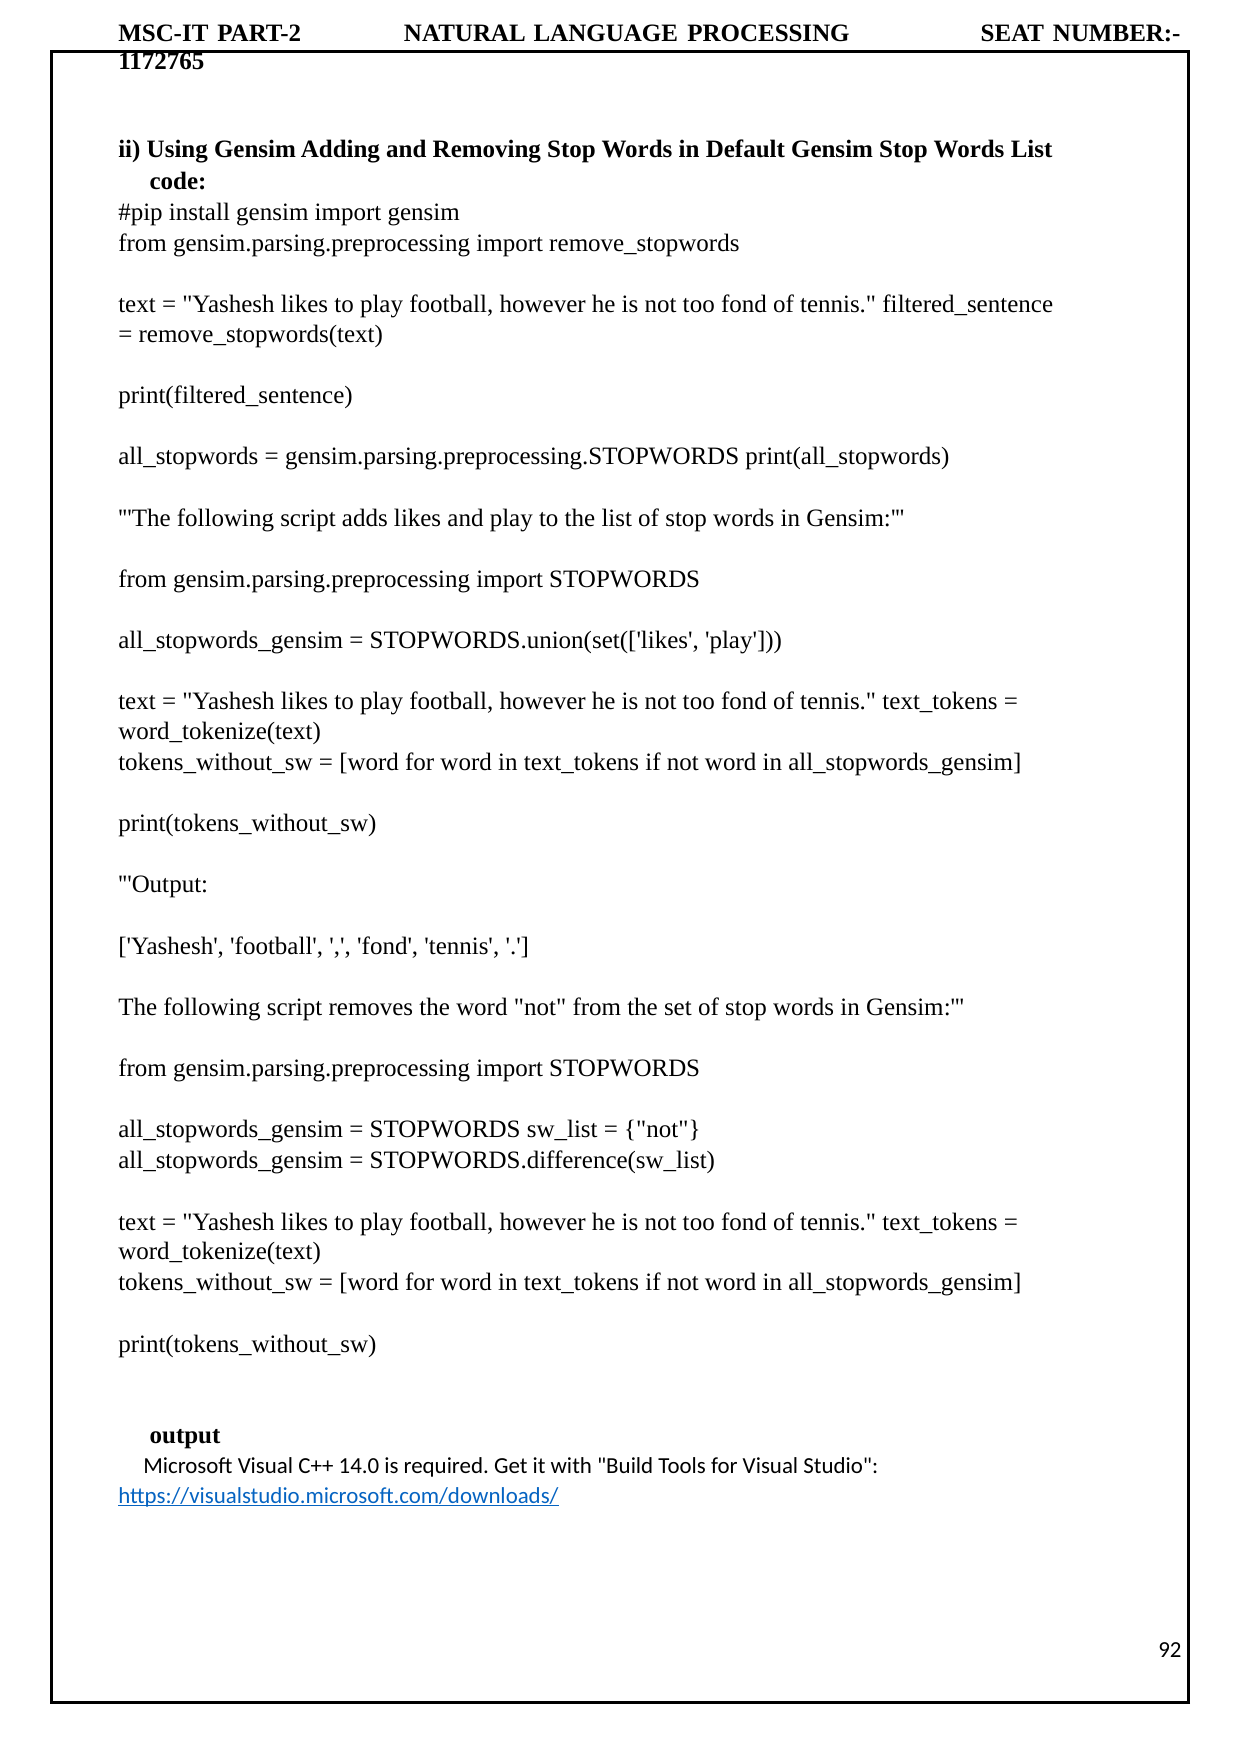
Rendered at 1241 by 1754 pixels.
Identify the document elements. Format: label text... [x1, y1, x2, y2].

text text = "Yashesh likes to play football, however he is not too fond of tennis." text_tokens = word_tokenize(text) [118, 1207, 1055, 1265]
text text = "Yashesh likes to play football, however he is not too fond of tennis." filtered_sentence = remove_stopwords(text) [118, 289, 1055, 348]
text tokens_without_sw = [word for word in text_tokens if not word in all_stopwords_gensim] [118, 1267, 1055, 1296]
text Microsoft Visual C++ 14.0 is required. Get it with "Build Tools for Visual Studio": [118, 1451, 1181, 1479]
text from gensim.parsing.preprocessing import remove_stopwords [118, 228, 1055, 257]
text tokens_without_sw = [word for word in text_tokens if not word in all_stopwords_gensim] [118, 747, 1055, 776]
text '''The following script adds likes and play to the list of stop words in Gensim:''' [118, 503, 1055, 531]
text all_stopwords_gensim = STOPWORDS.difference(sw_list) [118, 1146, 1055, 1174]
text from gensim.parsing.preprocessing import STOPWORDS [118, 1053, 1055, 1082]
text print(filtered_sentence) [118, 380, 1055, 409]
text code: [118, 166, 1050, 194]
text #pip install gensim import gensim [118, 197, 510, 226]
text all_stopwords_gensim = STOPWORDS.union(set(['likes', 'play'])) [118, 625, 1055, 654]
text output [118, 1420, 1050, 1449]
text print(tokens_without_sw) [118, 808, 1055, 837]
text ['Yashesh', 'football', ',', 'fond', 'tennis', '.'] [118, 931, 1055, 959]
text https://visualstudio.microsoft.com/downloads/ [118, 1481, 1181, 1509]
text all_stopwords = gensim.parsing.preprocessing.STOPWORDS print(all_stopwords) [118, 441, 1055, 470]
text text = "Yashesh likes to play football, however he is not too fond of tennis." text_tokens = word_tokenize(text) [118, 686, 1055, 745]
text ii) Using Gensim Adding and Removing Stop Words in Default Gensim Stop Words List [118, 134, 1122, 163]
text from gensim.parsing.preprocessing import STOPWORDS [118, 564, 1055, 593]
text print(tokens_without_sw) [118, 1329, 1055, 1357]
text all_stopwords_gensim = STOPWORDS sw_list = {"not"} [118, 1114, 727, 1143]
text The following script removes the word "not" from the set of stop words in Gensim:''' [118, 992, 1055, 1021]
text '''Output: [118, 869, 1055, 898]
